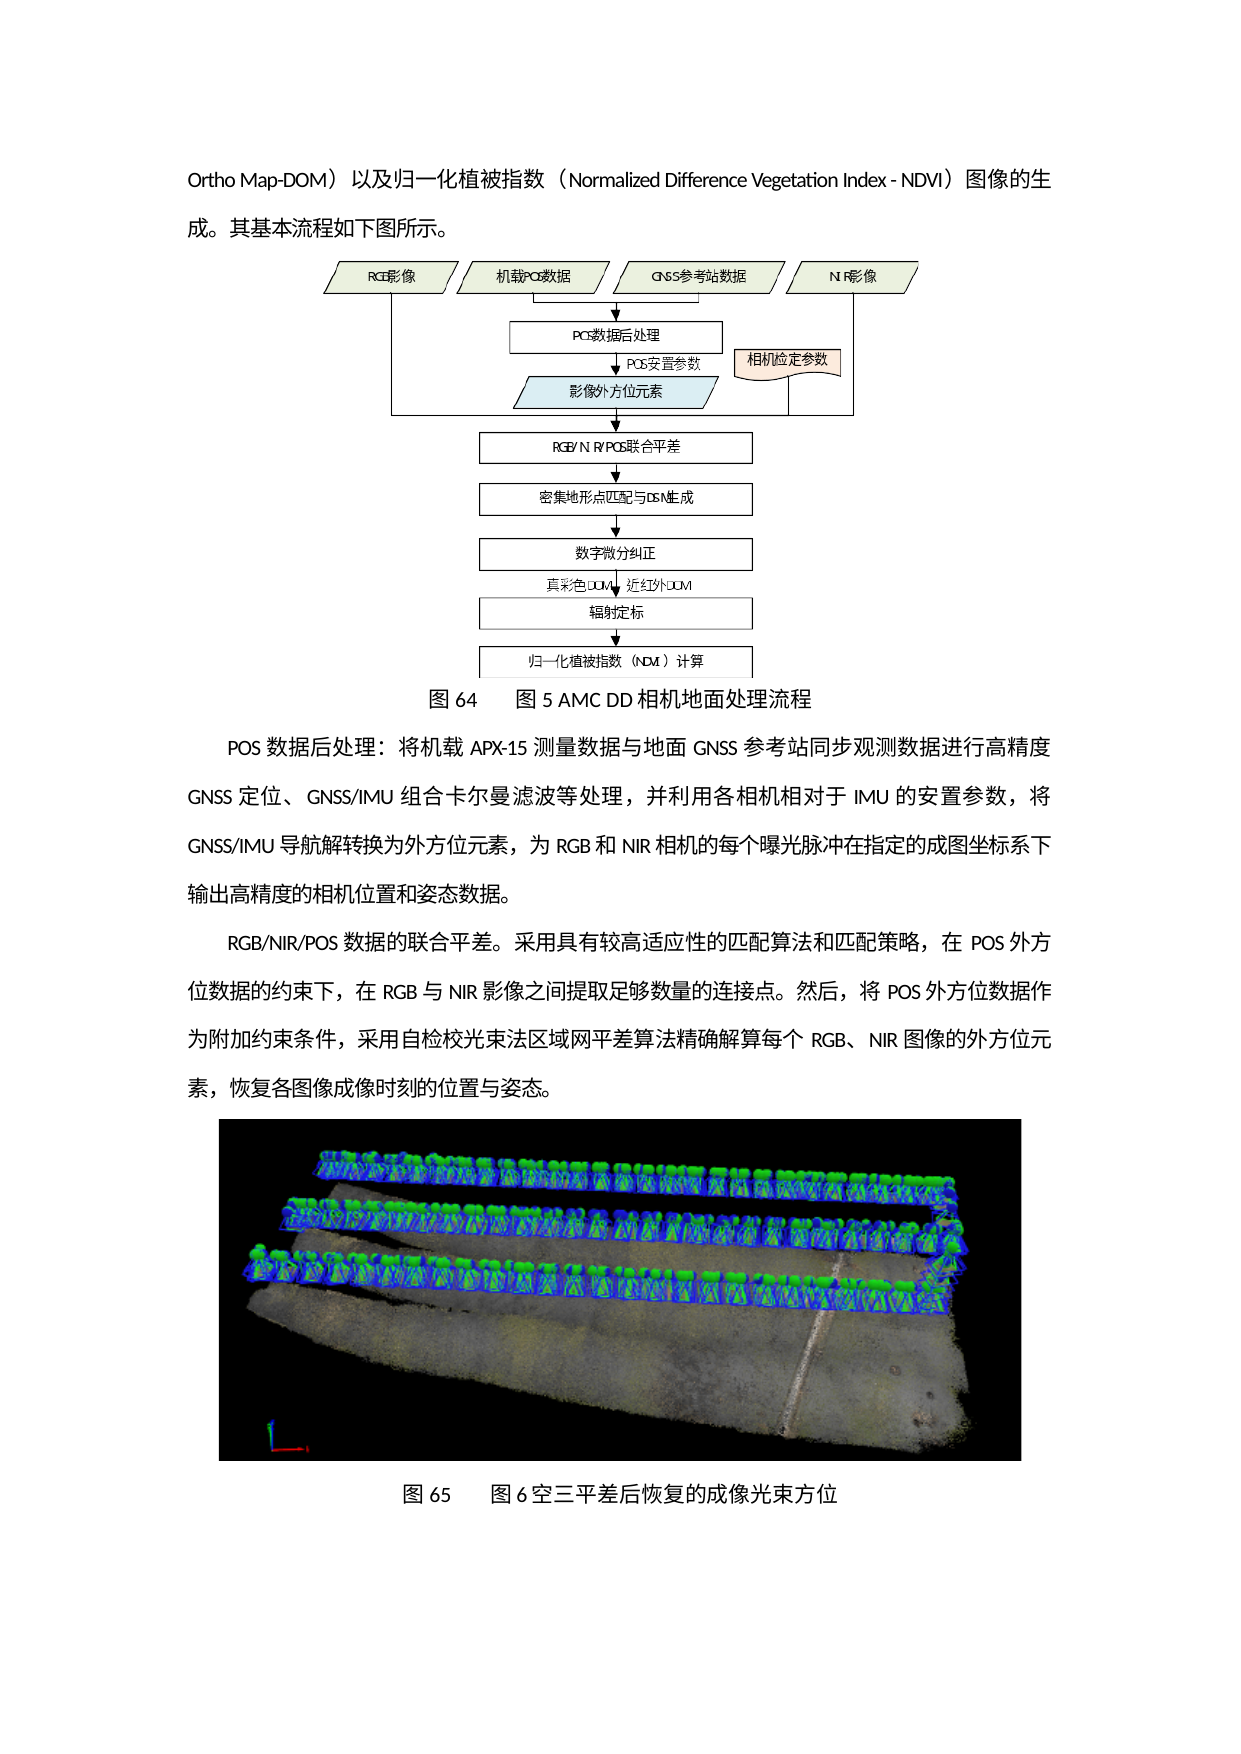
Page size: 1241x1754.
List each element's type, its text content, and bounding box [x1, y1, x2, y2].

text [187, 162, 1053, 243]
text RGB/NIR/POS数据的联合平差。采用具有较高适应性的匹配算法和匹配策略，在POS外方位数据的约束下，在RGB与NIR影像之间提取足够数量的连接点。然后，将POS外方位数据作为附加约束条件，采用自检校光束法区域网平差算法精确解算每个RGB、NIR图像的外方位元素，恢复各图像成像时刻的位置与姿态。 [187, 924, 1053, 1103]
picture [218, 1119, 1022, 1461]
text POS数据后处理：将机载APX-15测量数据与地面GNSS参考站同步观测数据进行高精度GNSS定位、GNSS/IMU组合卡尔曼滤波等处理，并利用各相机相对于IMU的安置参数，将GNSS/IMU导航解转换为外方位元素，为RGB和NIR相机的每个曝光脉冲在指定的成图坐标系下输出高精度的相机位置和姿态数据。 [187, 730, 1053, 909]
list 图6空三平差后恢复的成像光束方位 [187, 1477, 1053, 1509]
list 图5 AMC DD相机地面处理流程 [187, 682, 1053, 714]
